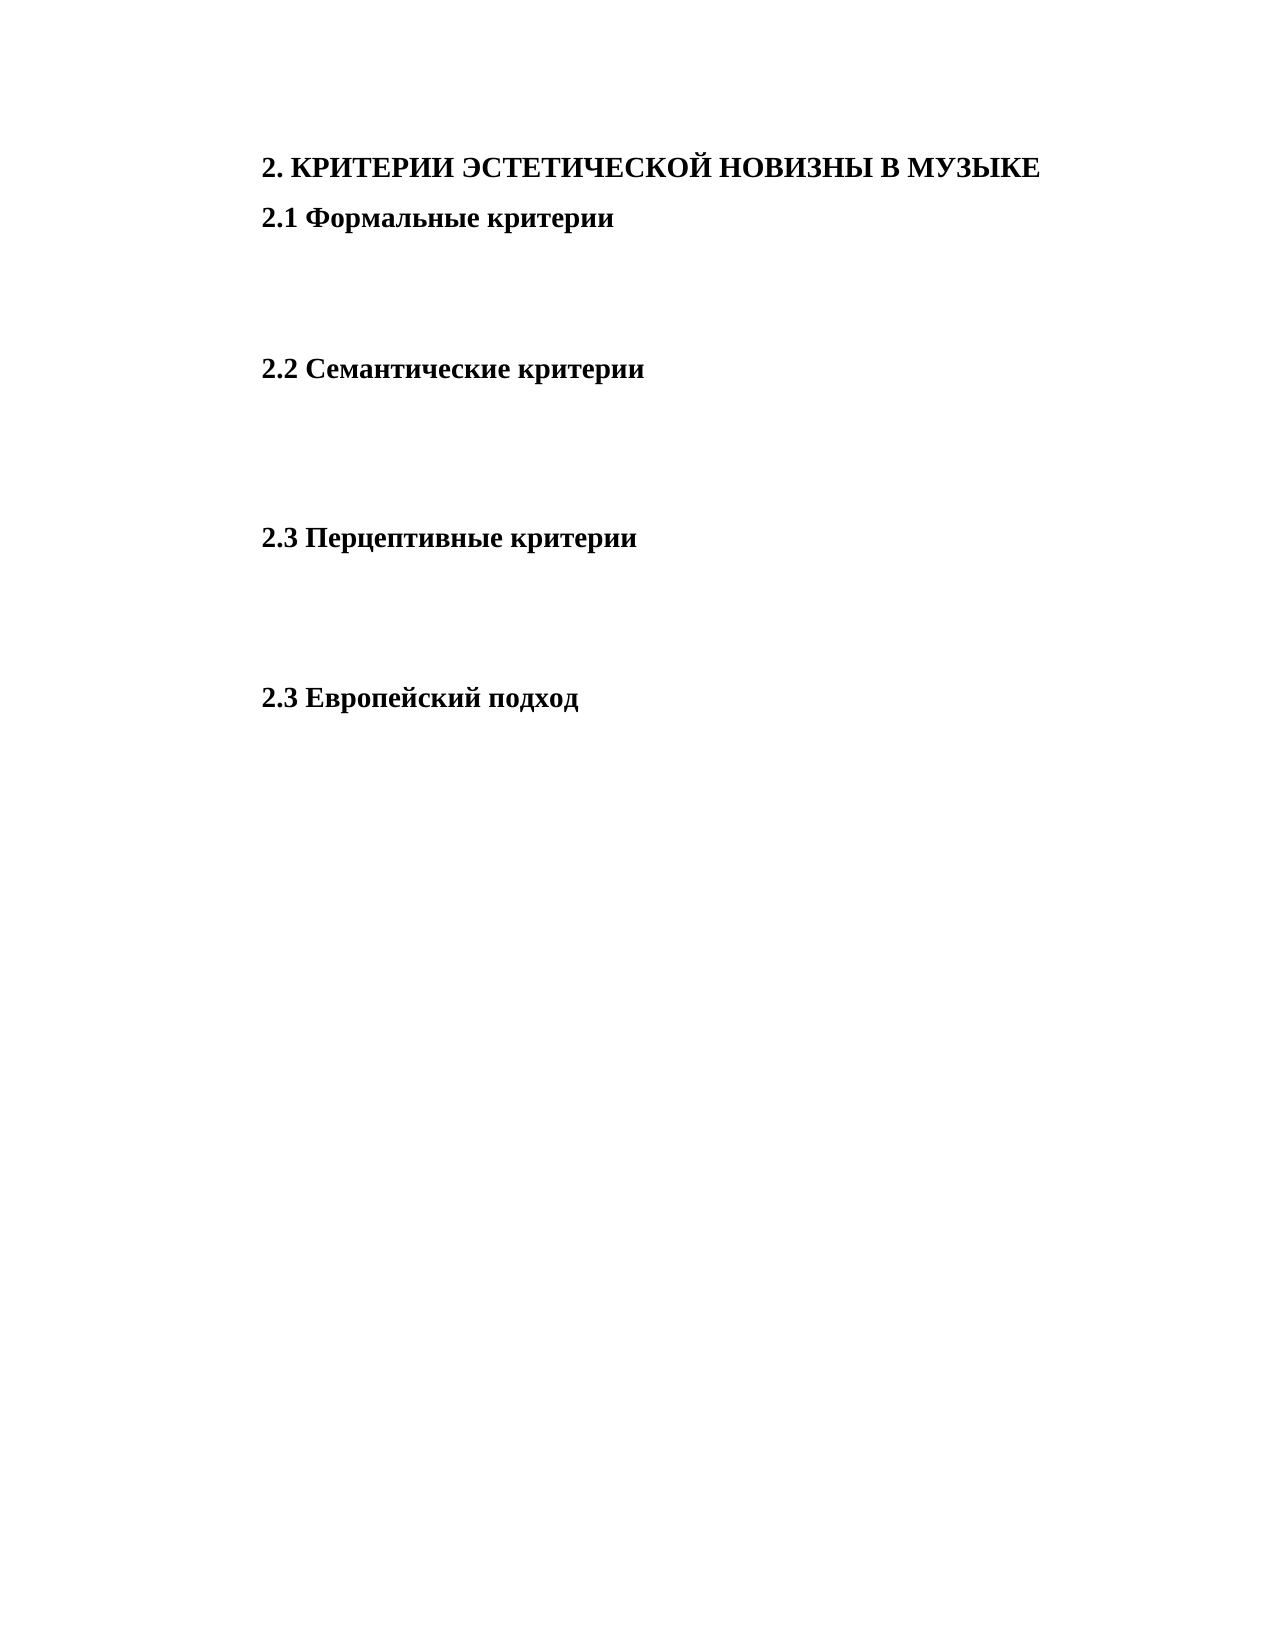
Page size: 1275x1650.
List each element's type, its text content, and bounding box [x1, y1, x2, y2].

subtitle 2.3 Европейский подход [187, 680, 1087, 714]
subtitle 2. КРИТЕРИИ ЭСТЕТИЧЕСКОЙ НОВИЗНЫ В МУЗЫКЕ [187, 150, 1087, 183]
subtitle 2.2 Семантические критерии [187, 351, 1087, 385]
subtitle 2.3 Перцептивные критерии [187, 520, 1087, 554]
subtitle 2.1 Формальные критерии [187, 200, 1087, 234]
